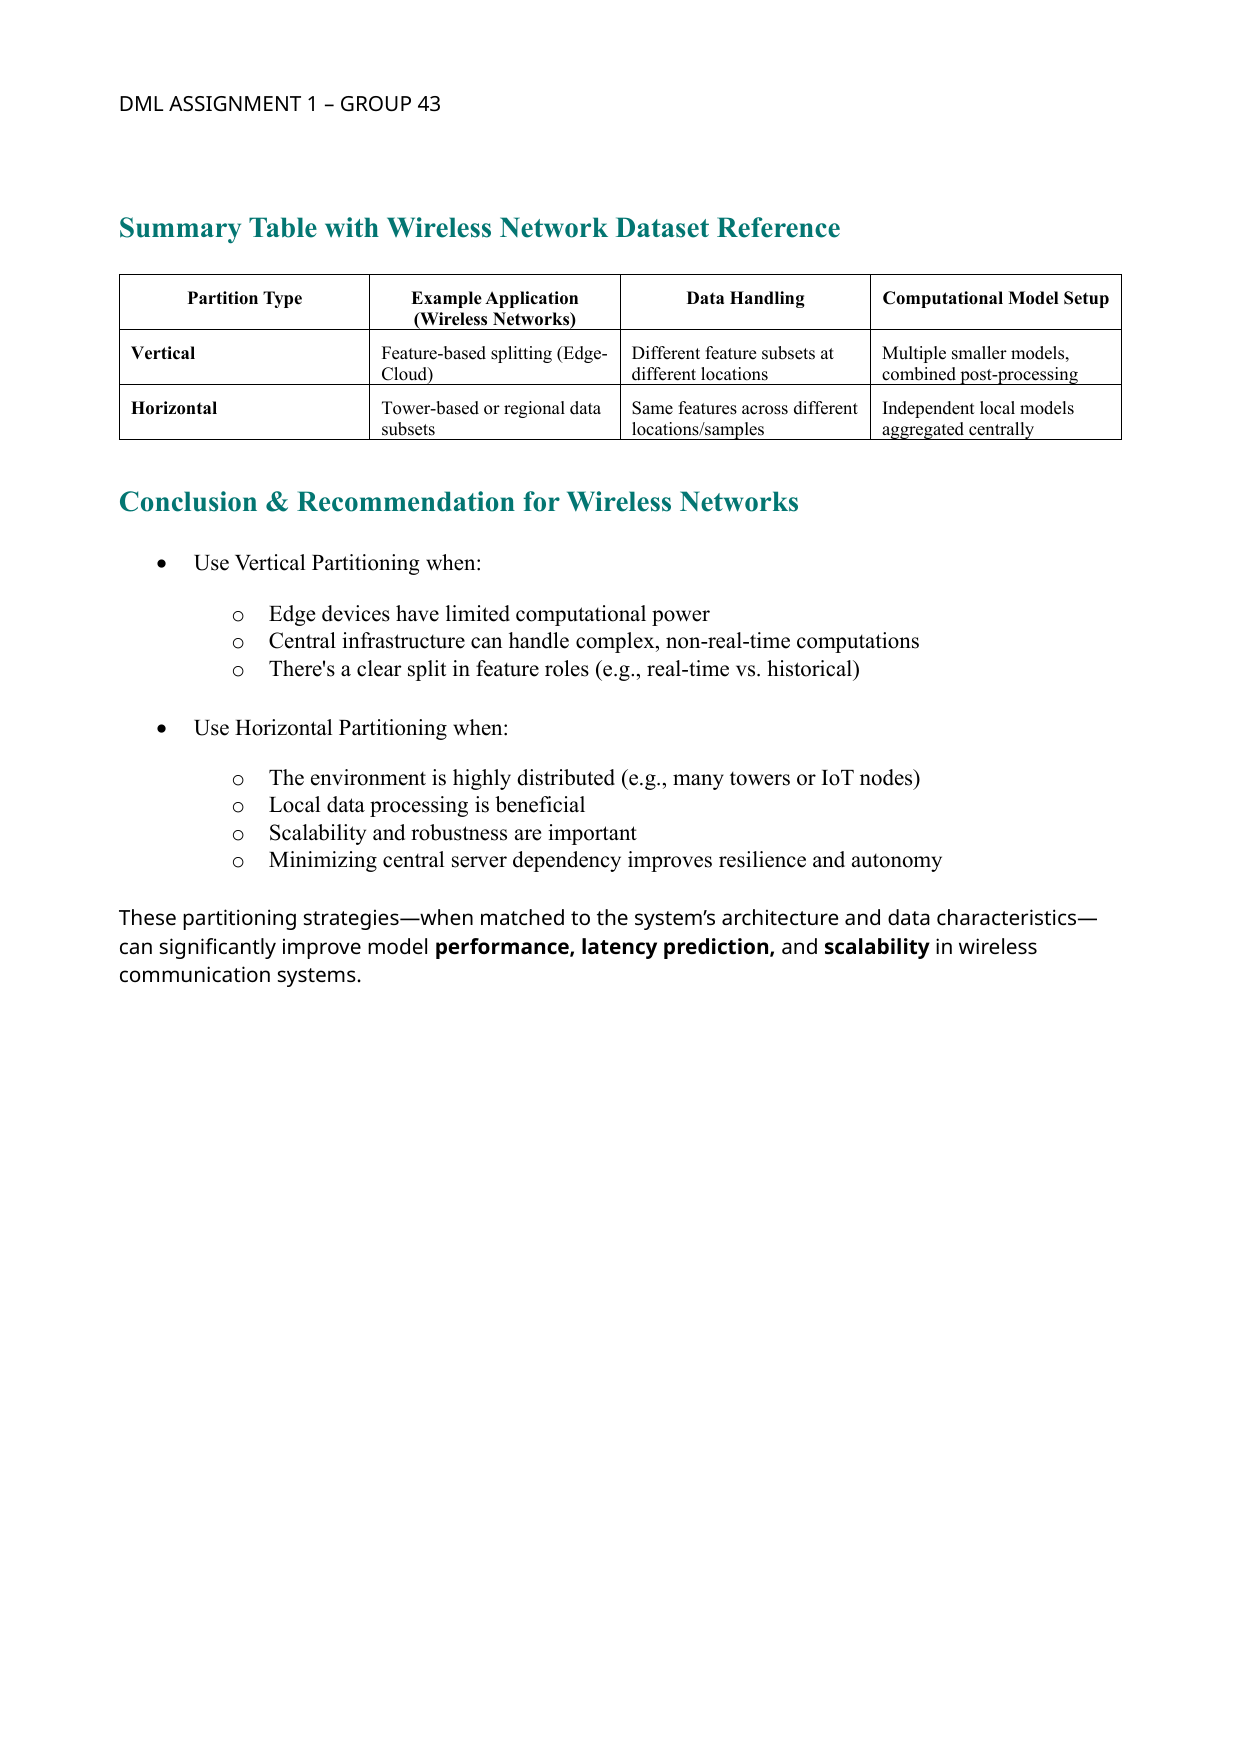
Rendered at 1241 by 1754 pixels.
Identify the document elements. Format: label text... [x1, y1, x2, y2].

table_cell Different feature subsets at different locations [621, 330, 870, 384]
list Minimizing central server dependency improves resilience and autonomy [231, 847, 1121, 874]
table_header Computational Model Setup [871, 275, 1121, 329]
subtitle Conclusion & Recommendation for Wireless Networks [119, 485, 1121, 518]
table_header Example Application (Wireless Networks) [370, 275, 620, 329]
list Scalability and robustness are important [231, 820, 1121, 847]
list There's a clear split in feature roles (e.g., real-time vs. historical) [231, 656, 1121, 683]
table_cell Vertical [120, 330, 369, 384]
subtitle Summary Table with Wireless Network Dataset Reference [119, 211, 1121, 244]
table_cell Feature-based splitting (Edge-Cloud) [370, 330, 620, 384]
table_header Data Handling [621, 275, 870, 329]
list Use Vertical Partitioning when: [156, 548, 1121, 576]
table_cell Horizontal [120, 385, 369, 439]
table_cell Tower-based or regional data subsets [370, 385, 620, 439]
list Local data processing is beneficial [231, 792, 1121, 820]
table_header Partition Type [120, 275, 369, 329]
text These partitioning strategies—when matched to the system’s architecture and data characteristics—can significantly improve model performance, latency prediction, and scalability in wireless communication systems. [119, 903, 1121, 989]
table_cell Independent local models aggregated centrally [871, 385, 1121, 439]
list The environment is highly distributed (e.g., many towers or IoT nodes) [231, 765, 1121, 792]
table_cell Same features across different locations/samples [621, 385, 870, 439]
list Use Horizontal Partitioning when: [156, 712, 1121, 740]
table_cell Multiple smaller models, combined post-processing [871, 330, 1121, 384]
list Edge devices have limited computational power [231, 601, 1121, 628]
list Central infrastructure can handle complex, non-real-time computations [231, 628, 1121, 656]
